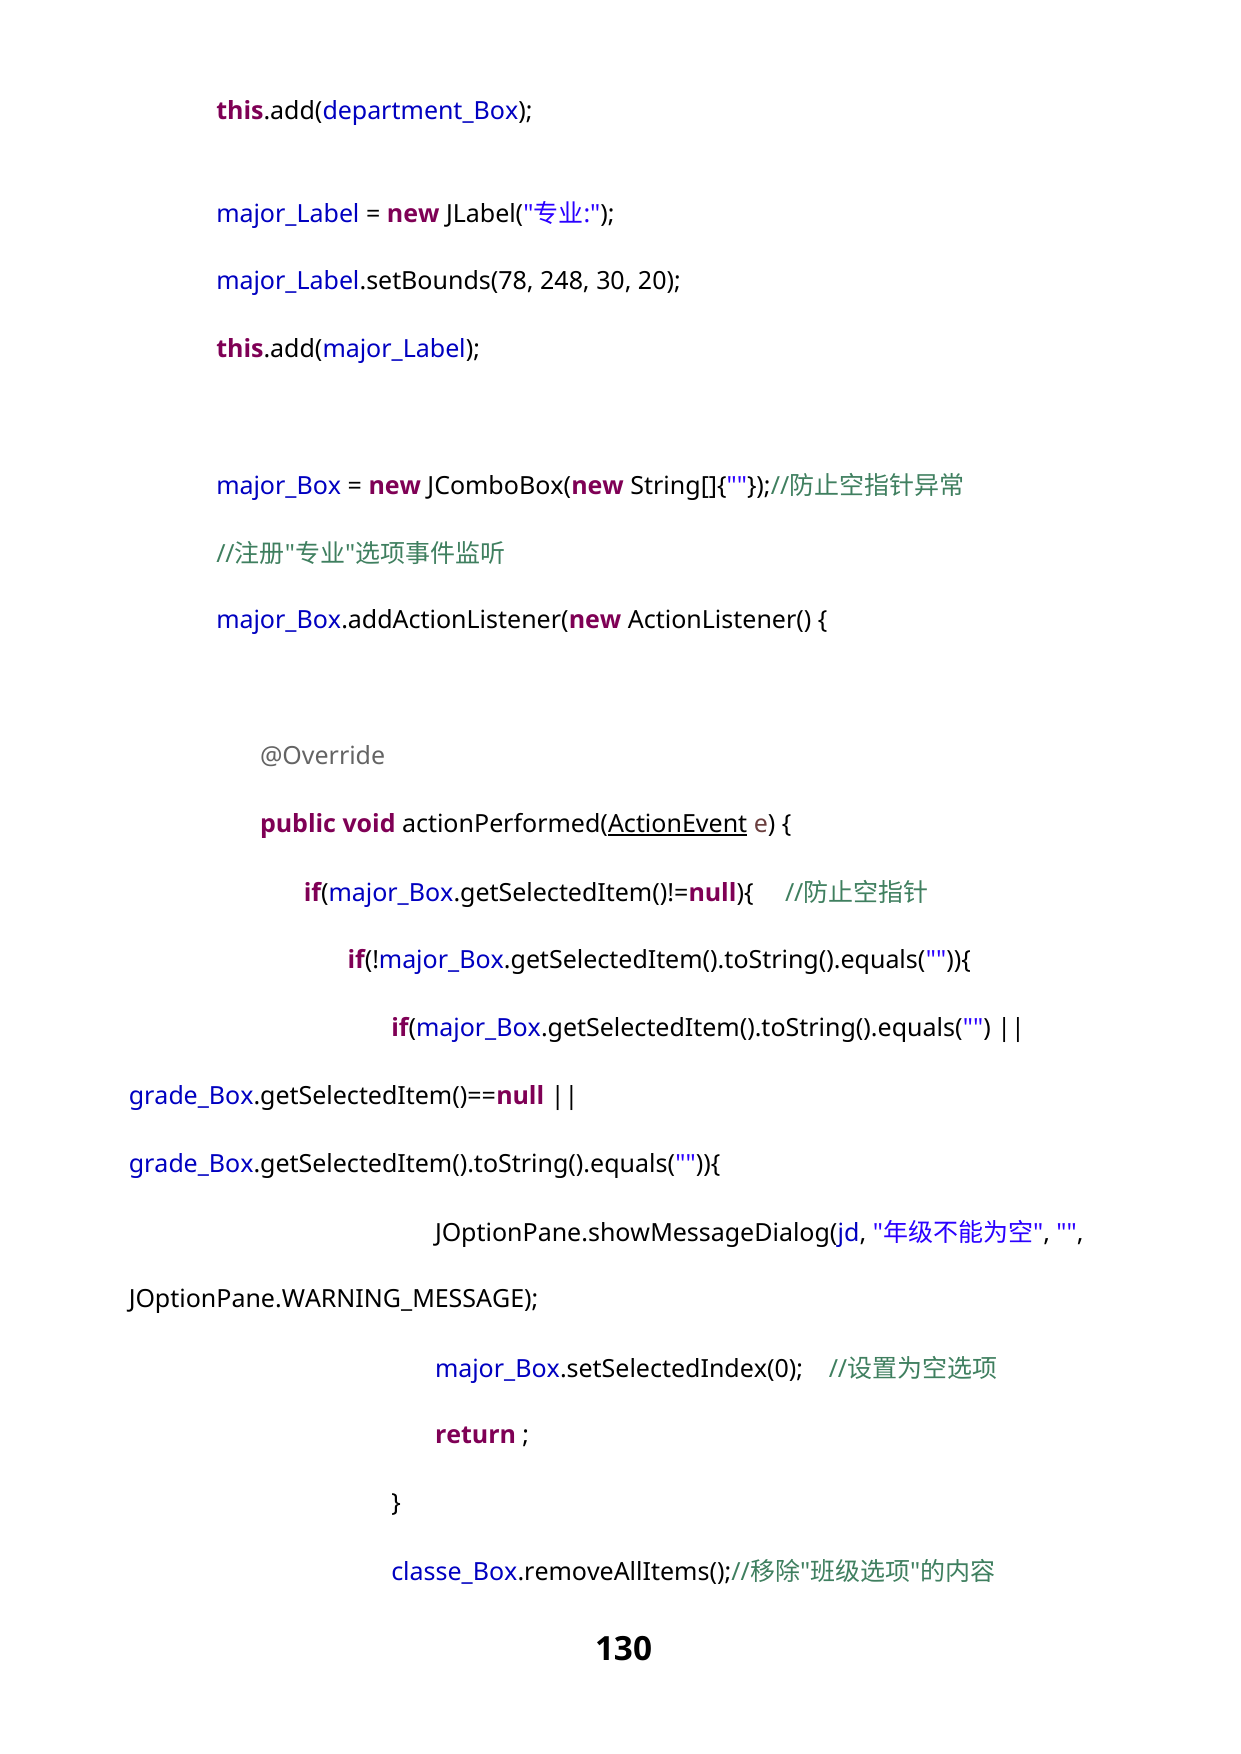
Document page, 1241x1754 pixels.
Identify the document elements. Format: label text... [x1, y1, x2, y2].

text if(major_Box.getSelectedItem().toString().equals("") || grade_Box.getSelectedItem()==null || grade_Box.getSelectedItem().toString().equals("")){ [128, 993, 1118, 1196]
text return ; [128, 1400, 1118, 1468]
text public void actionPerformed(ActionEvent e) { [128, 789, 1118, 857]
text this.add(department_Box); [128, 76, 1118, 144]
text major_Box.addActionListener(new ActionListener() { [128, 585, 1118, 653]
text } [128, 1468, 1118, 1536]
text JOptionPane.showMessageDialog(jd, "年级不能为空", "", JOptionPane.WARNING_MESSAGE); [128, 1196, 1118, 1332]
text major_Label = new JLabel("专业:"); [128, 178, 1118, 246]
text major_Label.setBounds(78, 248, 30, 20); [128, 246, 1118, 313]
text major_Box = new JComboBox(new String[]{""});//防止空指针异常 [128, 449, 1118, 517]
text if(!major_Box.getSelectedItem().toString().equals("")){ [128, 925, 1118, 993]
text if(major_Box.getSelectedItem()!=null){ //防止空指针 [128, 857, 1118, 925]
text //注册"专业"选项事件监听 [128, 517, 1118, 585]
text classe_Box.removeAllItems();//移除"班级选项"的内容 [128, 1536, 1118, 1604]
text this.add(major_Label); [128, 313, 1118, 381]
text @Override [128, 721, 1118, 789]
text major_Box.setSelectedIndex(0); //设置为空选项 [128, 1332, 1118, 1400]
